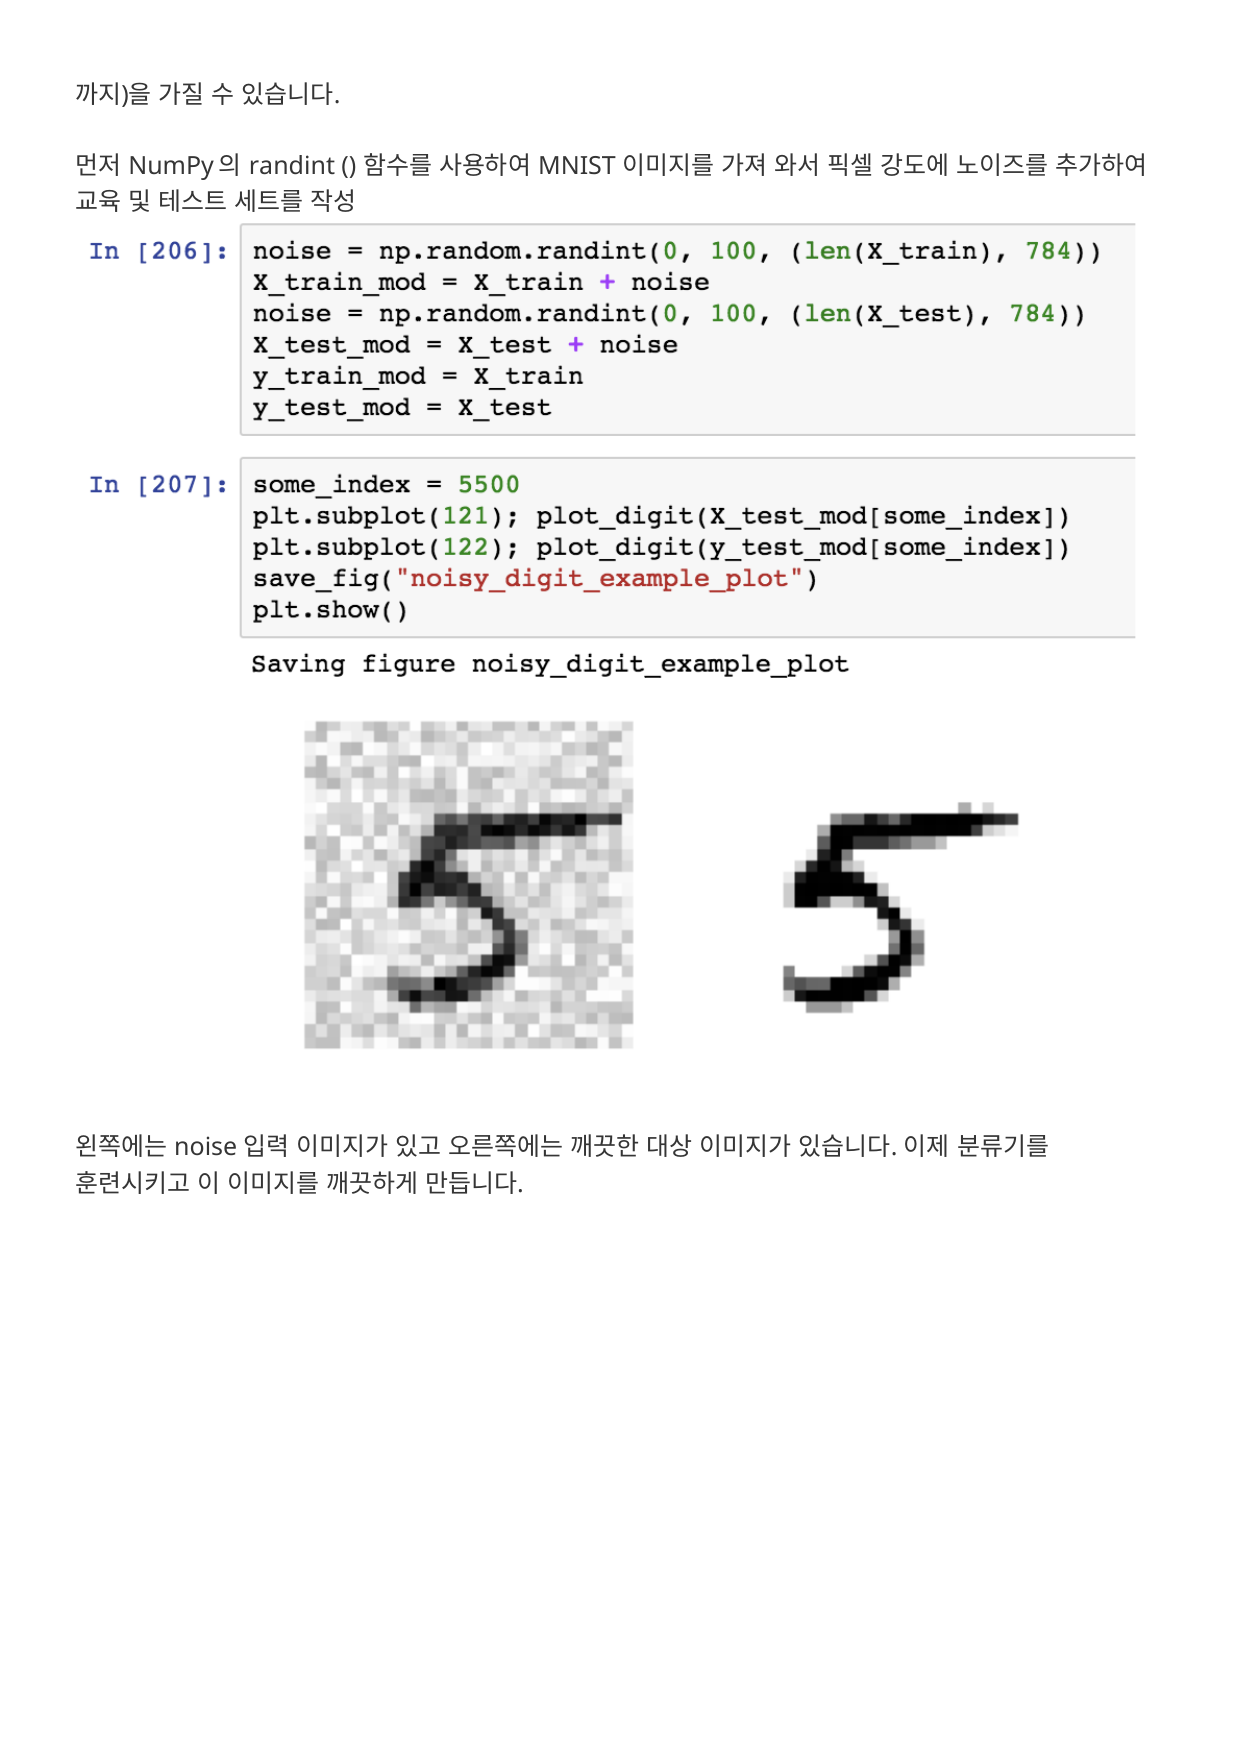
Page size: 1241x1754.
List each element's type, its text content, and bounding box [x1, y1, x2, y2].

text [75, 75, 1165, 111]
text 왼쪽에는 noise 입력 이미지가 있고 오른쪽에는 깨끗한 대상 이미지가 있습니다. 이제 분류기를 훈련시키고 이 이미지를 깨끗하게 만듭니다. [75, 1127, 1165, 1199]
text 먼저 NumPy의 randint () 함수를 사용하여 MNIST 이미지를 가져 와서 픽셀 강도에 노이즈를 추가하여 교육 및 테스트 세트를 작성 [75, 145, 1165, 218]
picture [75, 217, 1136, 1093]
